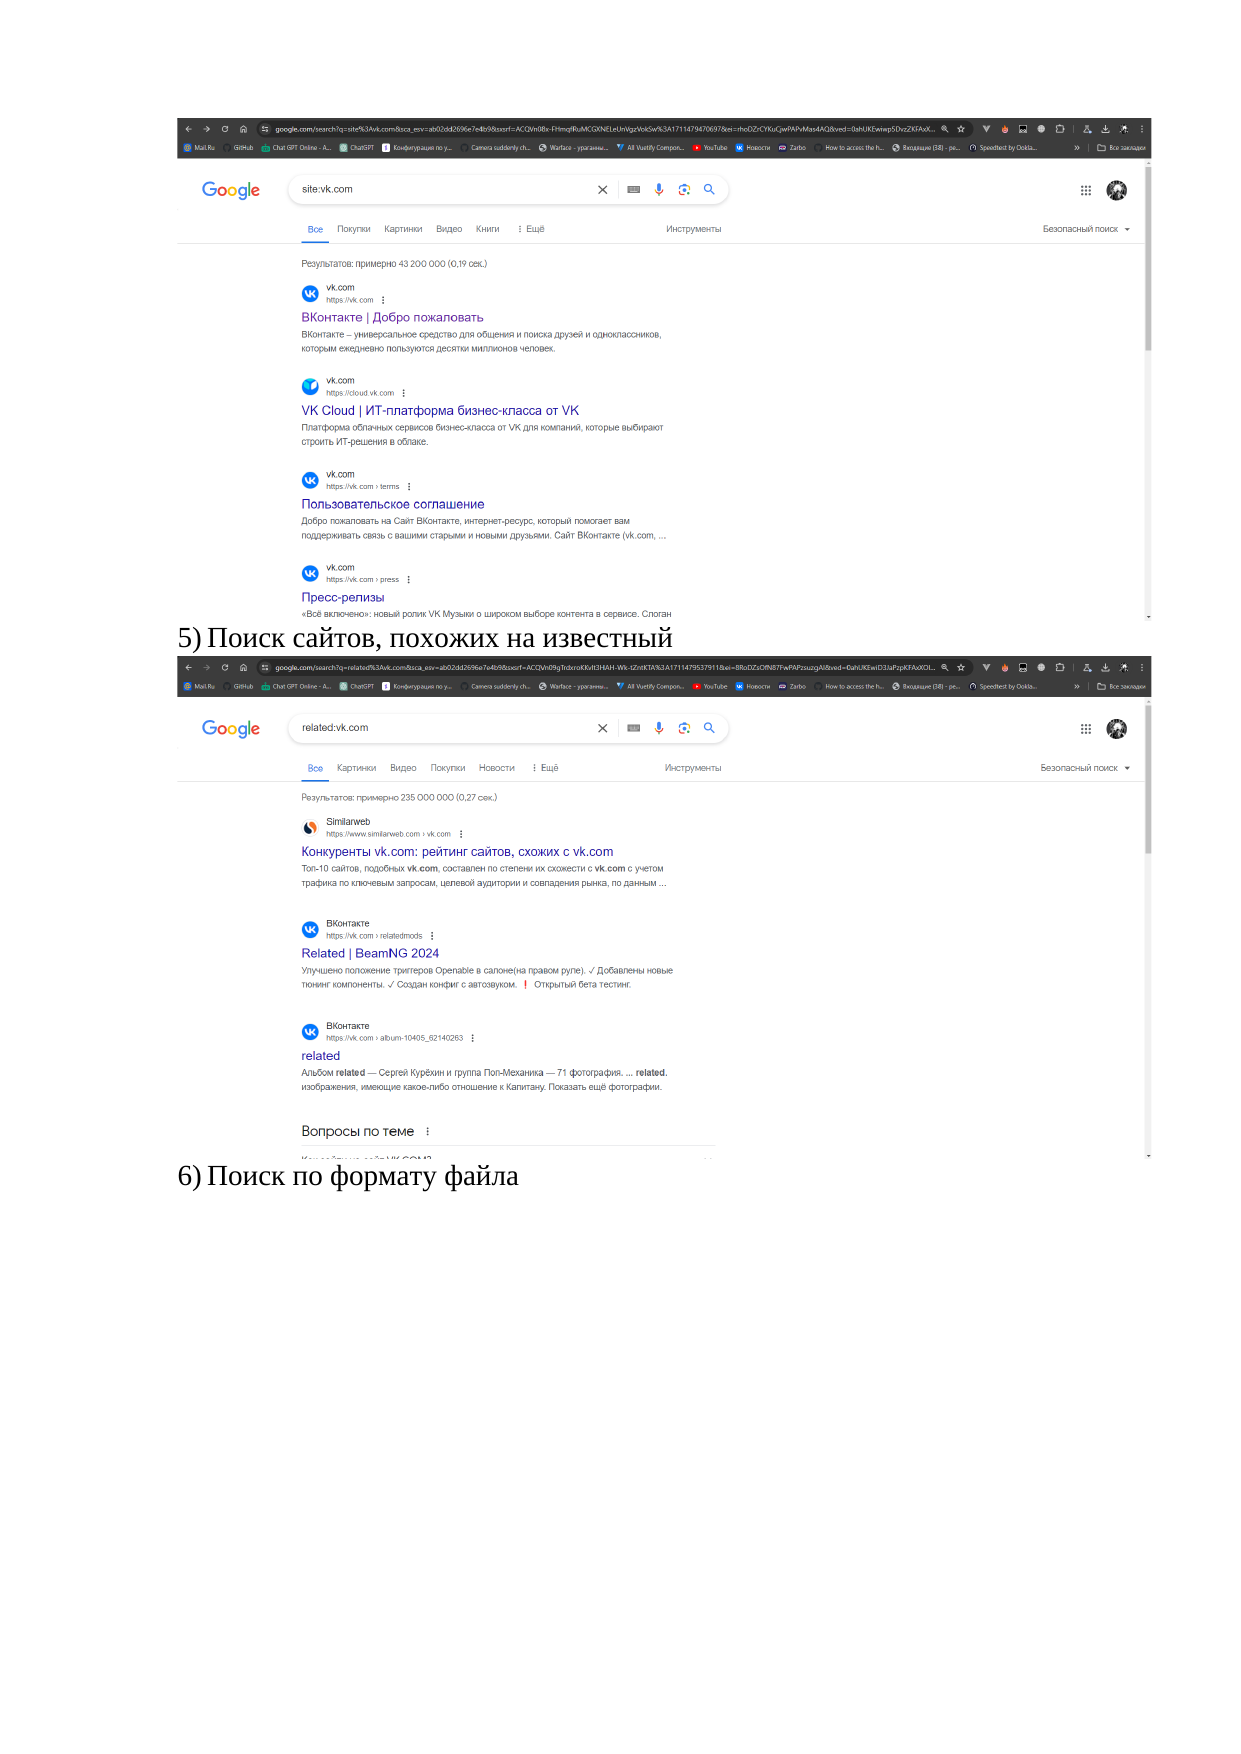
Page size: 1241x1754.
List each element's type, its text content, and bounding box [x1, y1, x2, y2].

list Поиск по формату файла [177, 1159, 1152, 1192]
picture [177, 656, 1152, 1159]
list Поиск сайтов, похожих на известный [177, 621, 1152, 654]
picture [177, 118, 1152, 621]
